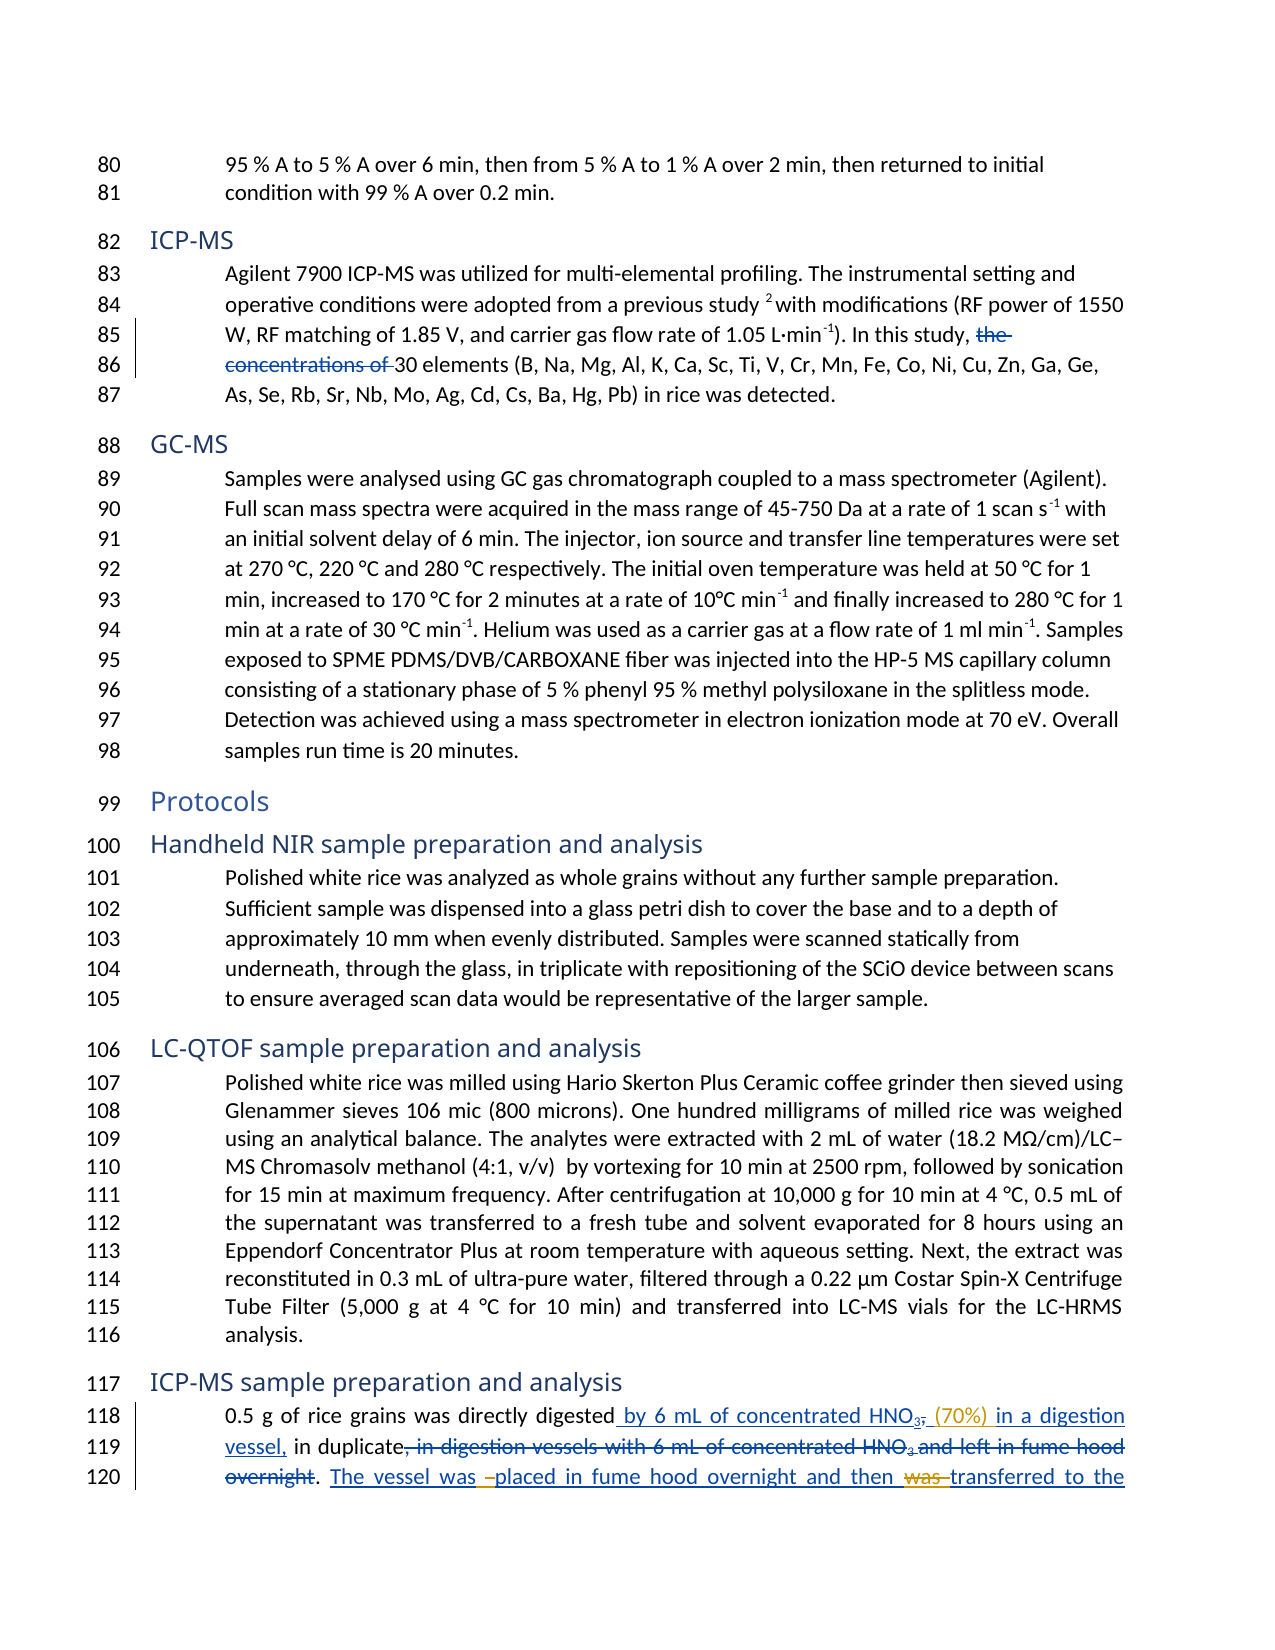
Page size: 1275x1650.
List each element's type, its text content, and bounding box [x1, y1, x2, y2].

subtitle GC-MS [150, 427, 1125, 461]
subtitle ICP-MS sample preparation and analysis [150, 1365, 1125, 1399]
text Polished white rice was analyzed as whole grains without any further sample preparation. Sufficient sample was dispensed into a glass petri dish to cover the base and to a depth of approximately 10 mm when evenly distributed. Samples were scanned statically from underneath, through the glass, in triplicate with repositioning of the SCiO device between scans to ensure averaged scan data would be representative of the larger sample. [225, 863, 1125, 1012]
subtitle Protocols [150, 783, 1125, 819]
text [225, 150, 1125, 206]
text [225, 1402, 1125, 1490]
subtitle ICP-MS [150, 223, 1125, 257]
text Polished white rice was milled using Hario Skerton Plus Ceramic coffee grinder then sieved using Glenammer sieves 106 mic (800 microns). One hundred milligrams of milled rice was weighed using an analytical balance. The analytes were extracted with 2 mL of water (18.2 MΩ/cm)/LC–MS Chromasolv methanol (4:1, v/v) by vortexing for 10 min at 2500 rpm, followed by sonication for 15 min at maximum frequency. After centrifugation at 10,000 g for 10 min at 4 °C, 0.5 mL of the supernatant was transferred to a fresh tube and solvent evaporated for 8 hours using an Eppendorf Concentrator Plus at room temperature with aqueous setting. Next, the extract was reconstituted in 0.3 mL of ultra-pure water, filtered through a 0.22 μm Costar Spin-X Centrifuge Tube Filter (5,000 g at 4 °C for 10 min) and transferred into LC-MS vials for the LC-HRMS analysis. [225, 1068, 1125, 1348]
subtitle LC-QTOF sample preparation and analysis [150, 1031, 1125, 1065]
subtitle Handheld NIR sample preparation and analysis [150, 827, 1125, 861]
text Samples were analysed using GC gas chromatograph coupled to a mass spectrometer (Agilent). Full scan mass spectra were acquired in the mass range of 45-750 Da at a rate of 1 scan s-1 with an initial solvent delay of 6 min. The injector, ion source and transfer line temperatures were set at 270 °C, 220 °C and 280 °C respectively. The initial oven temperature was held at 50 °C for 1 min, increased to 170 °C for 2 minutes at a rate of 10°C min-1 and finally increased to 280 °C for 1 min at a rate of 30 °C min-1. Helium was used as a carrier gas at a flow rate of 1 ml min-1. Samples exposed to SPME PDMS/DVB/CARBOXANE fiber was injected into the HP-5 MS capillary column consisting of a stationary phase of 5 % phenyl 95 % methyl polysiloxane in the splitless mode. Detection was achieved using a mass spectrometer in electron ionization mode at 70 eV. Overall samples run time is 20 minutes. [224, 464, 1125, 764]
text Agilent 7900 ICP-MS was utilized for multi-elemental profiling. The instrumental setting and operative conditions were adopted from a previous study 2 with modifications (RF power of 1550 W, RF matching of 1.85 V, and carrier gas flow rate of 1.05 L·min-1). In this study, 30 elements (B, Na, Mg, Al, K, Ca, Sc, Ti, V, Cr, Mn, Fe, Co, Ni, Cu, Zn, Ga, Ge, As, Se, Rb, Sr, Nb, Mo, Ag, Cd, Cs, Ba, Hg, Pb) in rice was detected. [225, 259, 1125, 408]
